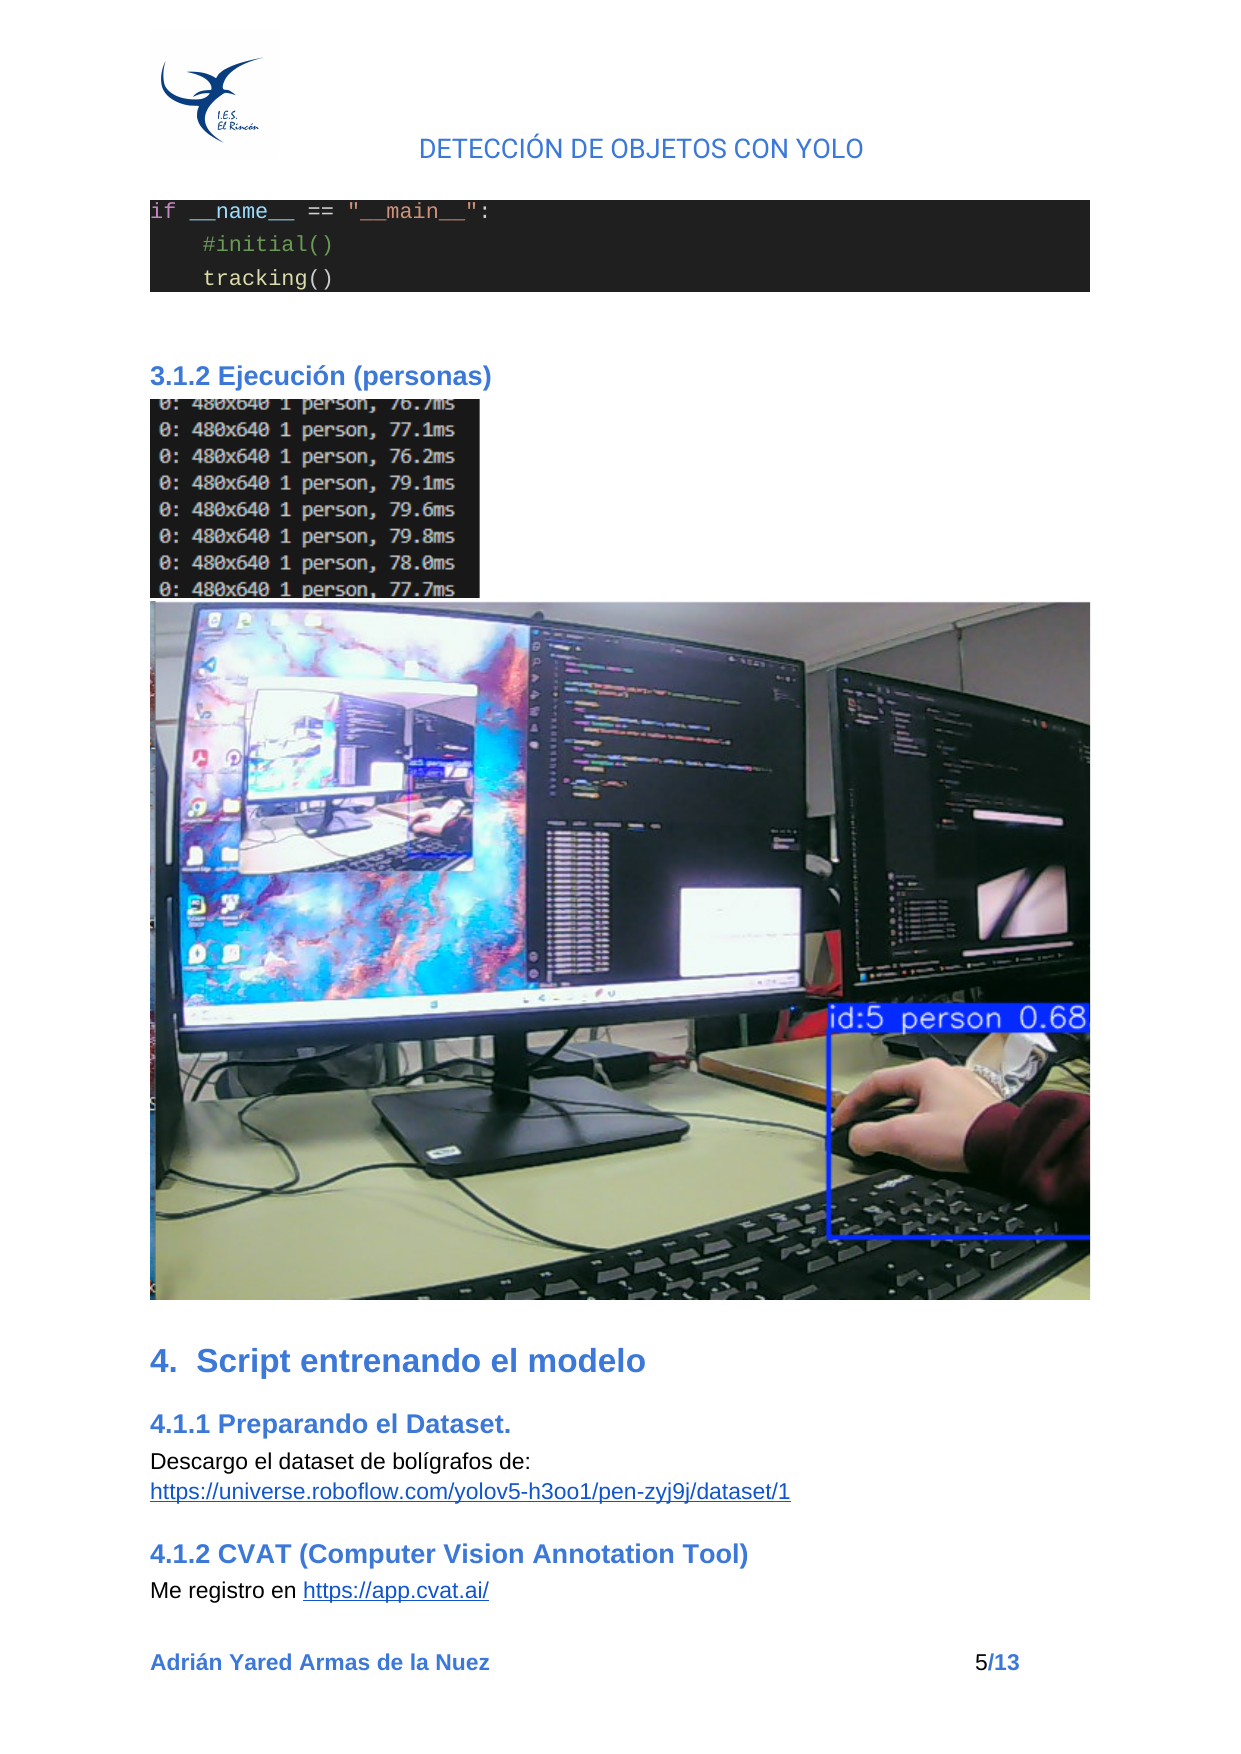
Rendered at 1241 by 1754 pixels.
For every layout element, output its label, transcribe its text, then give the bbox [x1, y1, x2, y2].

text tracking() [150, 267, 1090, 292]
picture [150, 29, 279, 159]
picture [150, 601, 1091, 1300]
text Descargo el dataset de bolígrafos de: https://universe.roboflow.com/yolov5-h3oo1/pen-zyj9j/dataset/1 [150, 1448, 1090, 1505]
subtitle 4. Script entrenando el modelo [150, 1341, 1090, 1379]
subtitle 4.1.2 CVAT (Computer Vision Annotation Tool) [150, 1538, 1090, 1569]
subtitle 3.1.2 Ejecución (personas) [150, 360, 1090, 391]
text Me registro en https://app.cvat.ai/ [150, 1577, 1090, 1604]
text if __name__ == "__main__": [150, 200, 1090, 225]
text #initial() [150, 233, 1090, 258]
subtitle 4.1.1 Preparando el Dataset. [150, 1408, 1090, 1440]
picture [150, 399, 480, 598]
